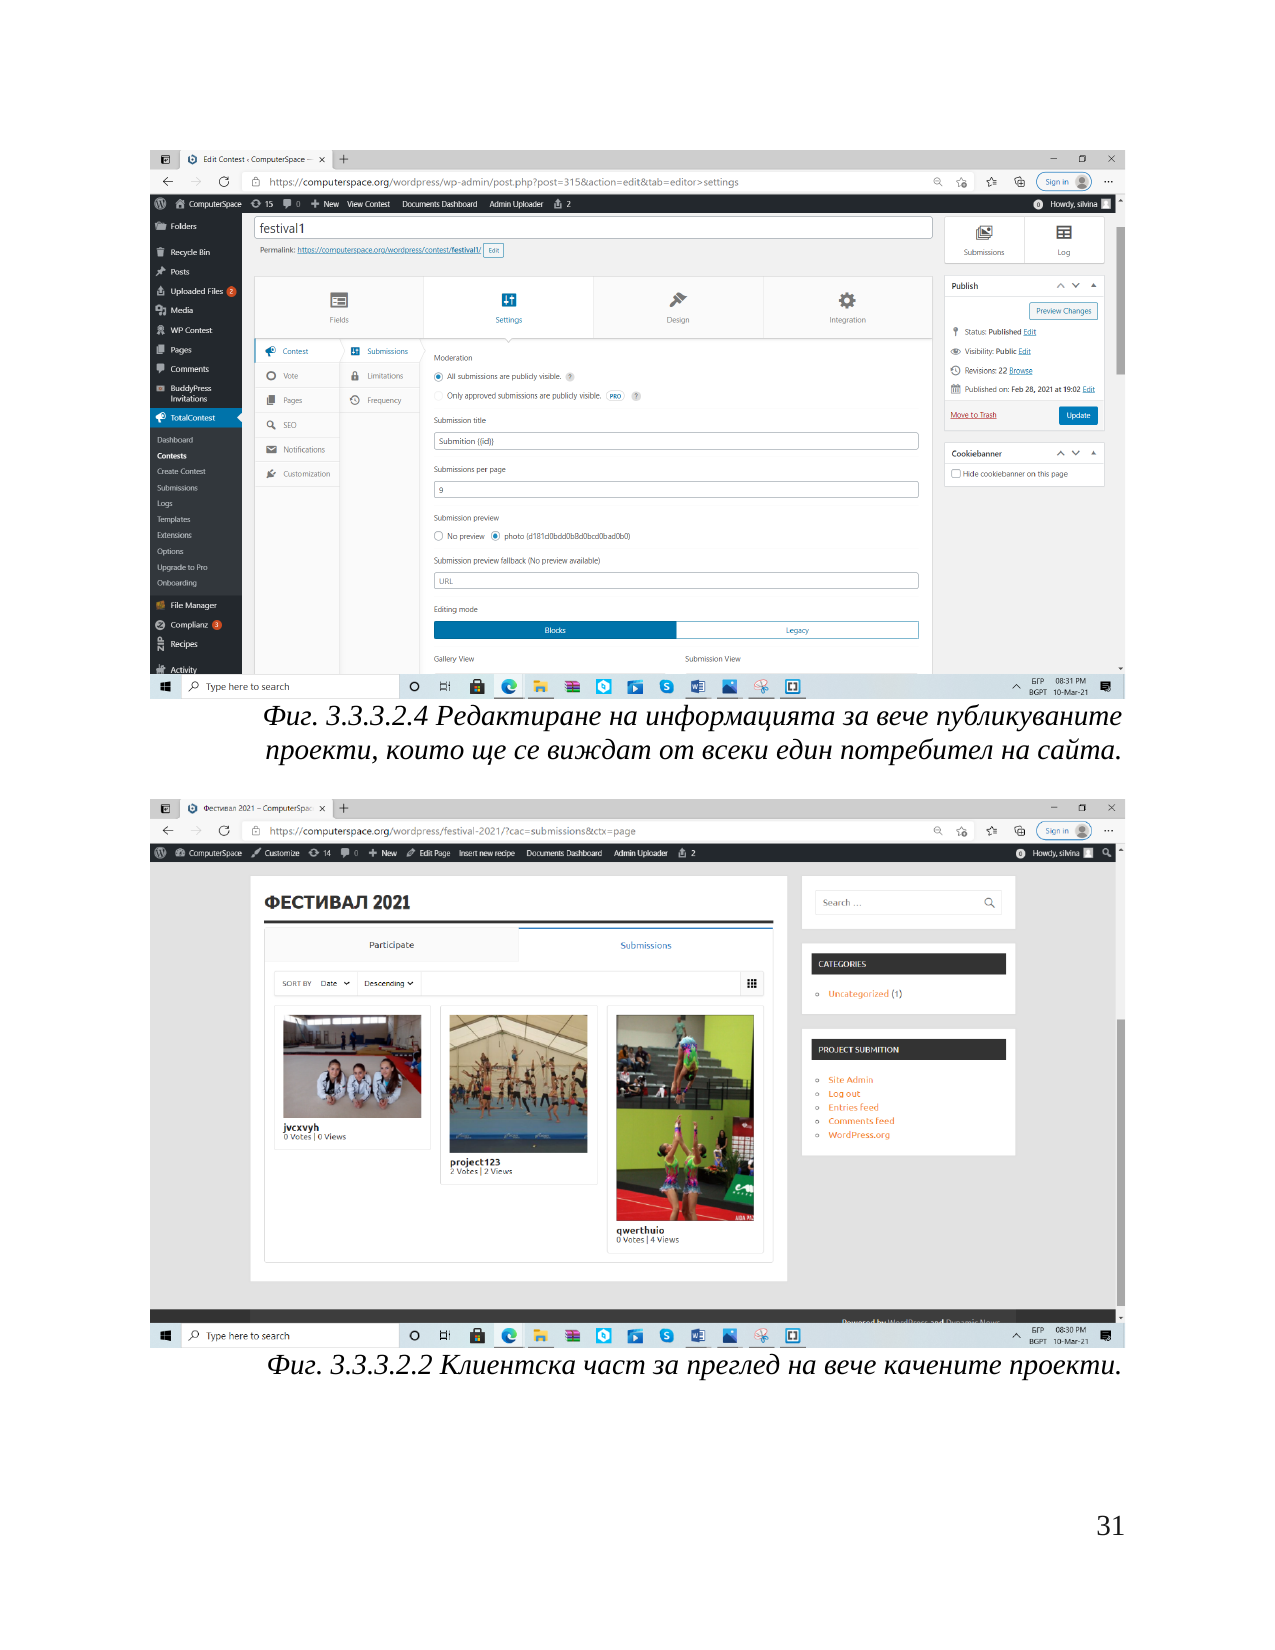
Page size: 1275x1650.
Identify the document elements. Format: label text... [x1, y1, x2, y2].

text Фиг. 3.3.3.2.2 Клиентска част за преглед на вече качените проекти. [150, 1348, 1125, 1381]
picture [150, 799, 1125, 1348]
picture [157, 414, 165, 422]
text Фиг. 3.3.3.2.4 Редактиране на информацията за вече публикуваните проекти, които ще се виждат от всеки един потребител на сайта. [150, 699, 1125, 766]
picture [150, 150, 1125, 699]
